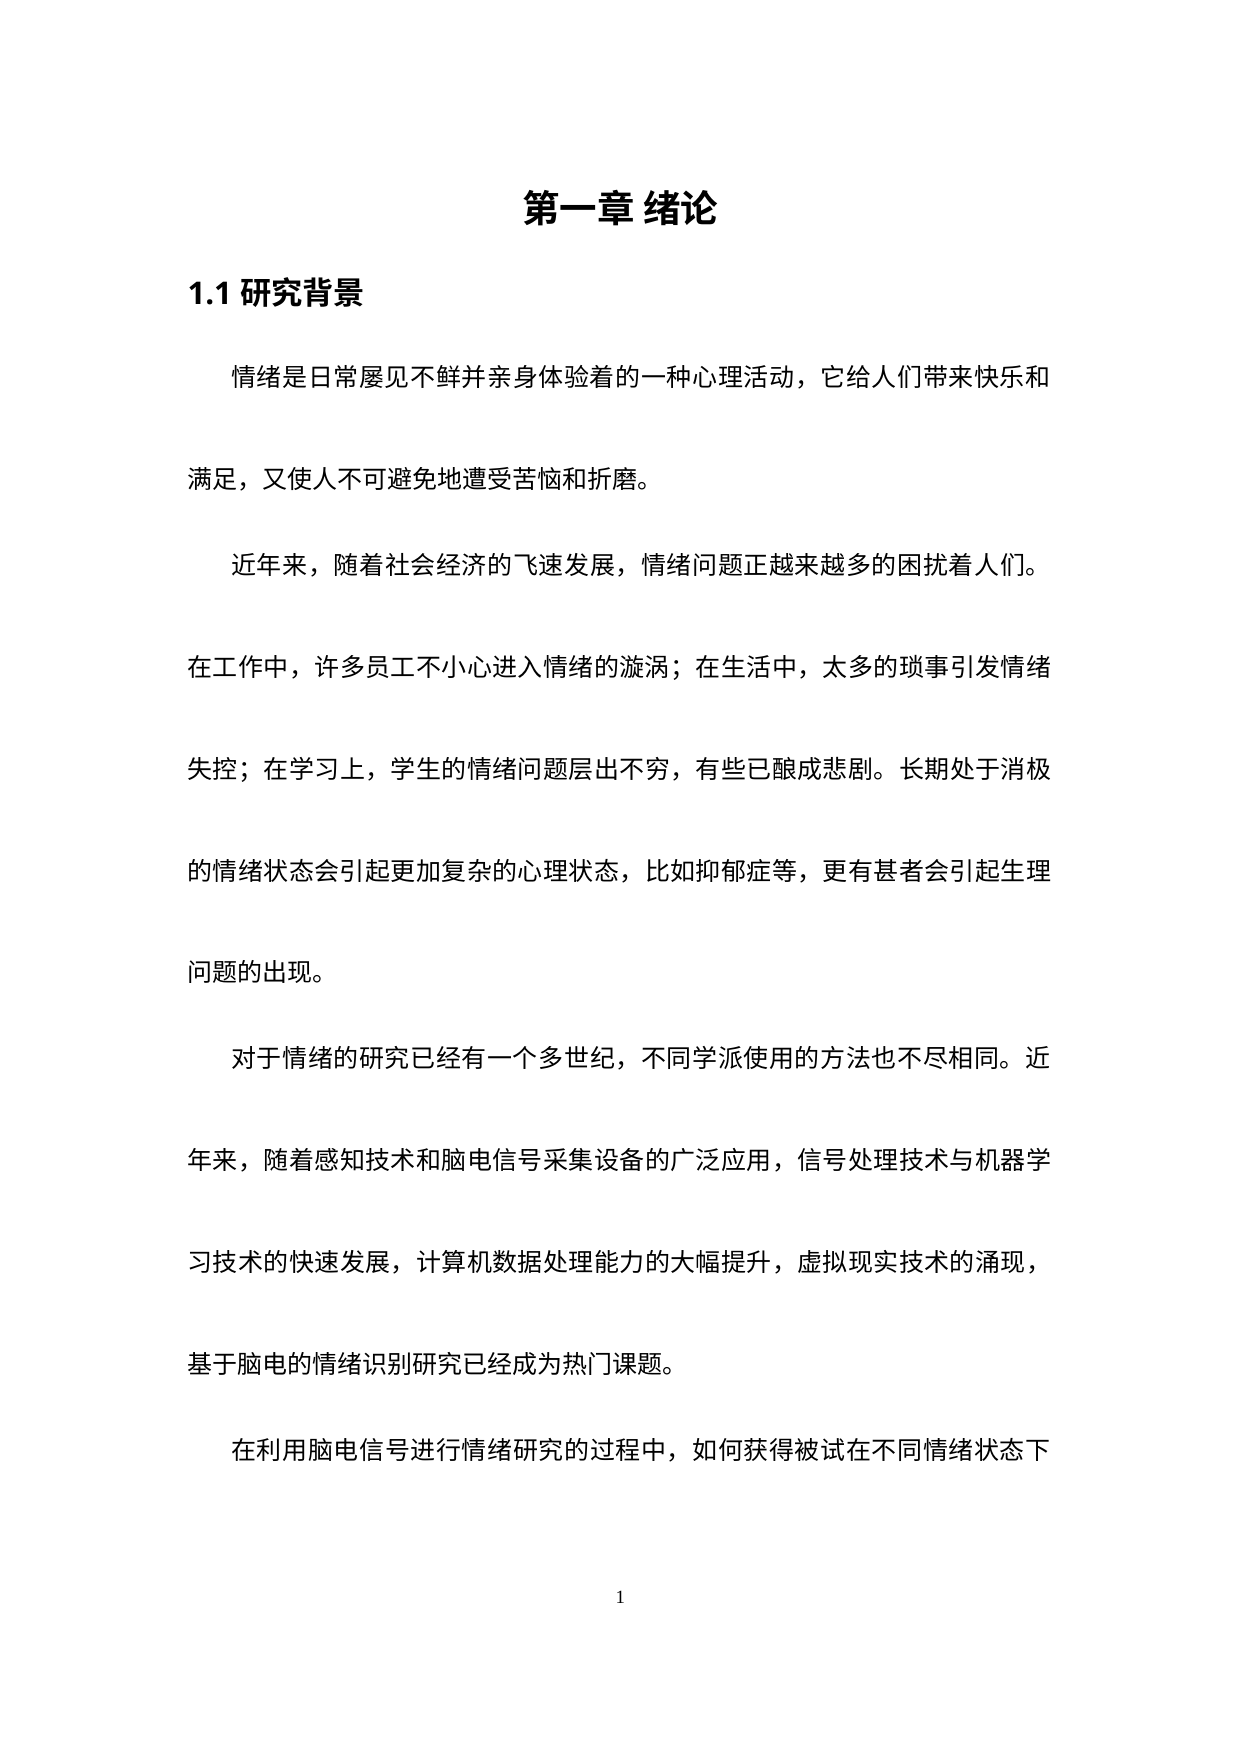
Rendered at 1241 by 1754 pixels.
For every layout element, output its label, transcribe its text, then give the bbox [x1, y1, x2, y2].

subtitle 第一章 绪论 [187, 172, 1053, 240]
text 情绪是日常屡见不鲜并亲身体验着的一种心理活动，它给人们带来快乐和满足，又使人不可避免地遭受苦恼和折磨。 [187, 342, 1053, 511]
text 对于情绪的研究已经有一个多世纪，不同学派使用的方法也不尽相同。近年来，随着感知技术和脑电信号采集设备的广泛应用，信号处理技术与机器学习技术的快速发展，计算机数据处理能力的大幅提升，虚拟现实技术的涌现，基于脑电的情绪识别研究已经成为热门课题。 [187, 1023, 1053, 1397]
text 近年来，随着社会经济的飞速发展，情绪问题正越来越多的困扰着人们。在工作中，许多员工不小心进入情绪的漩涡；在生活中，太多的琐事引发情绪失控；在学习上，学生的情绪问题层出不穷，有些已酿成悲剧。长期处于消极的情绪状态会引起更加复杂的心理状态，比如抑郁症等，更有甚者会引起生理问题的出现。 [187, 529, 1053, 1005]
subtitle 1.1 研究背景 [187, 257, 1053, 325]
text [187, 1415, 1053, 1483]
